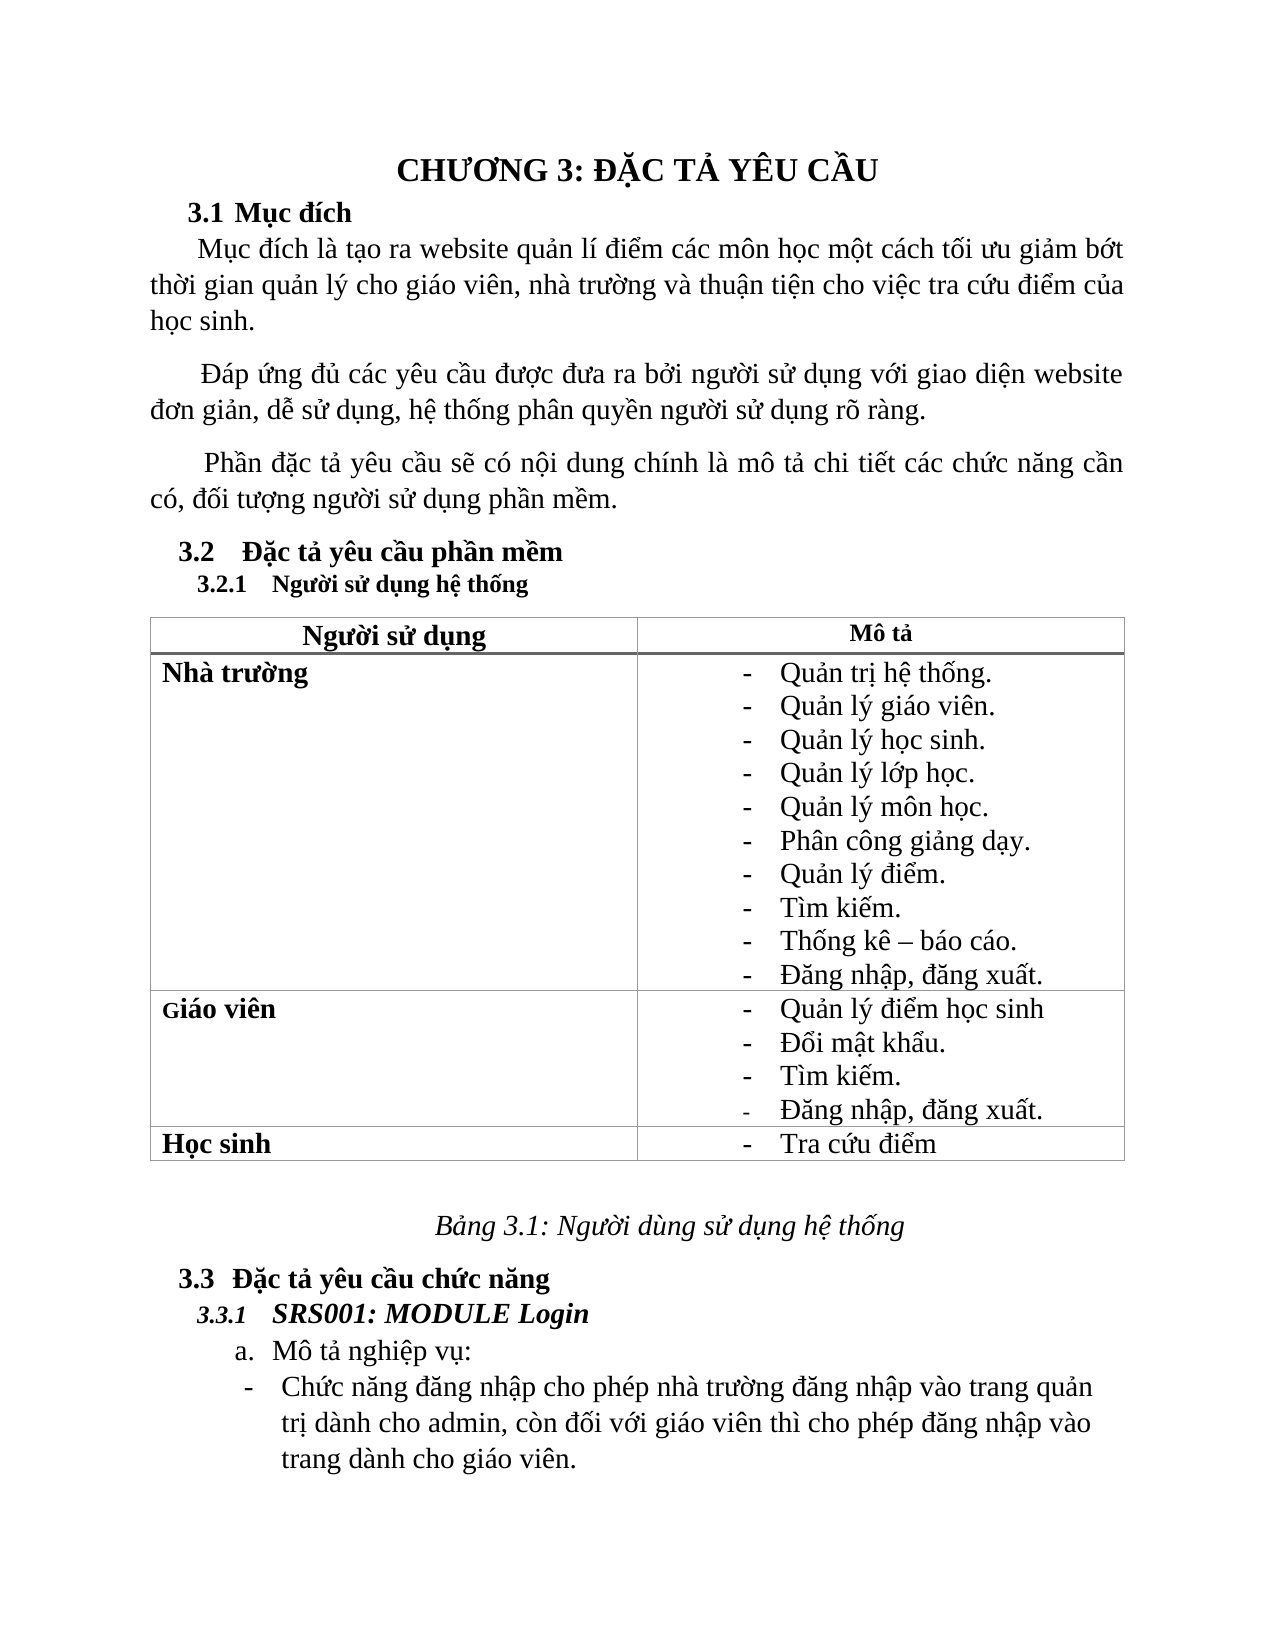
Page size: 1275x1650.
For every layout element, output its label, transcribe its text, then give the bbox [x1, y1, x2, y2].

list Người sử dụng hệ thống [197, 569, 1125, 598]
table_cell Nhà trường [151, 655, 637, 990]
subtitle Đặc tả yêu cầu chức năng [178, 1261, 1125, 1294]
list SRS001: MODULE Login [197, 1296, 1125, 1330]
subtitle CHƯƠNG 3: ĐẶC TẢ YÊU CẦU [150, 150, 1125, 188]
text Bảng 3.1: Người dùng sử dụng hệ thống [217, 1208, 1125, 1242]
table_cell Quản trị hệ thống. Quản lý giáo viên. Quản lý học sinh. Quản lý lớp học. Quản lý môn học. Phân công giảng dạy. Quản lý điểm. Tìm kiếm. Thống kê – báo cáo. Đăng nhập, đăng xuất. [638, 655, 1124, 990]
table_cell Tra cứu điểm [638, 1127, 1124, 1160]
text Đáp ứng đủ các yêu cầu được đưa ra bởi người sử dụng với giao diện website đơn giản, dễ sử dụng, hệ thống phân quyền người sử dụng rõ ràng. [150, 356, 1125, 426]
text Phần đặc tả yêu cầu sẽ có nội dung chính là mô tả chi tiết các chức năng cần có, đối tượng người sử dụng phần mềm. [150, 445, 1125, 515]
table_cell Học sinh [151, 1127, 637, 1160]
text Mục đích là tạo ra website quản lí điểm các môn học một cách tối ưu giảm bớt thời gian quản lý cho giáo viên, nhà trường và thuận tiện cho việc tra cứu điểm của học sinh. [150, 231, 1125, 337]
subtitle Mục đích [187, 196, 1125, 229]
table_header Mô tả [638, 618, 1124, 652]
list Chức năng đăng nhập cho phép nhà trường đăng nhập vào trang quản trị dành cho admin, còn đối với giáo viên thì cho phép đăng nhập vào trang dành cho giáo viên. [244, 1369, 1125, 1474]
table_cell Giáo viên [151, 991, 637, 1126]
list Mô tả nghiệp vụ: [234, 1333, 1125, 1366]
table_cell Quản lý điểm học sinh Đổi mật khẩu. Tìm kiếm. Đăng nhập, đăng xuất. [638, 991, 1124, 1126]
table_header Người sử dụng [151, 618, 637, 652]
subtitle Đặc tả yêu cầu phần mềm [178, 534, 1125, 568]
